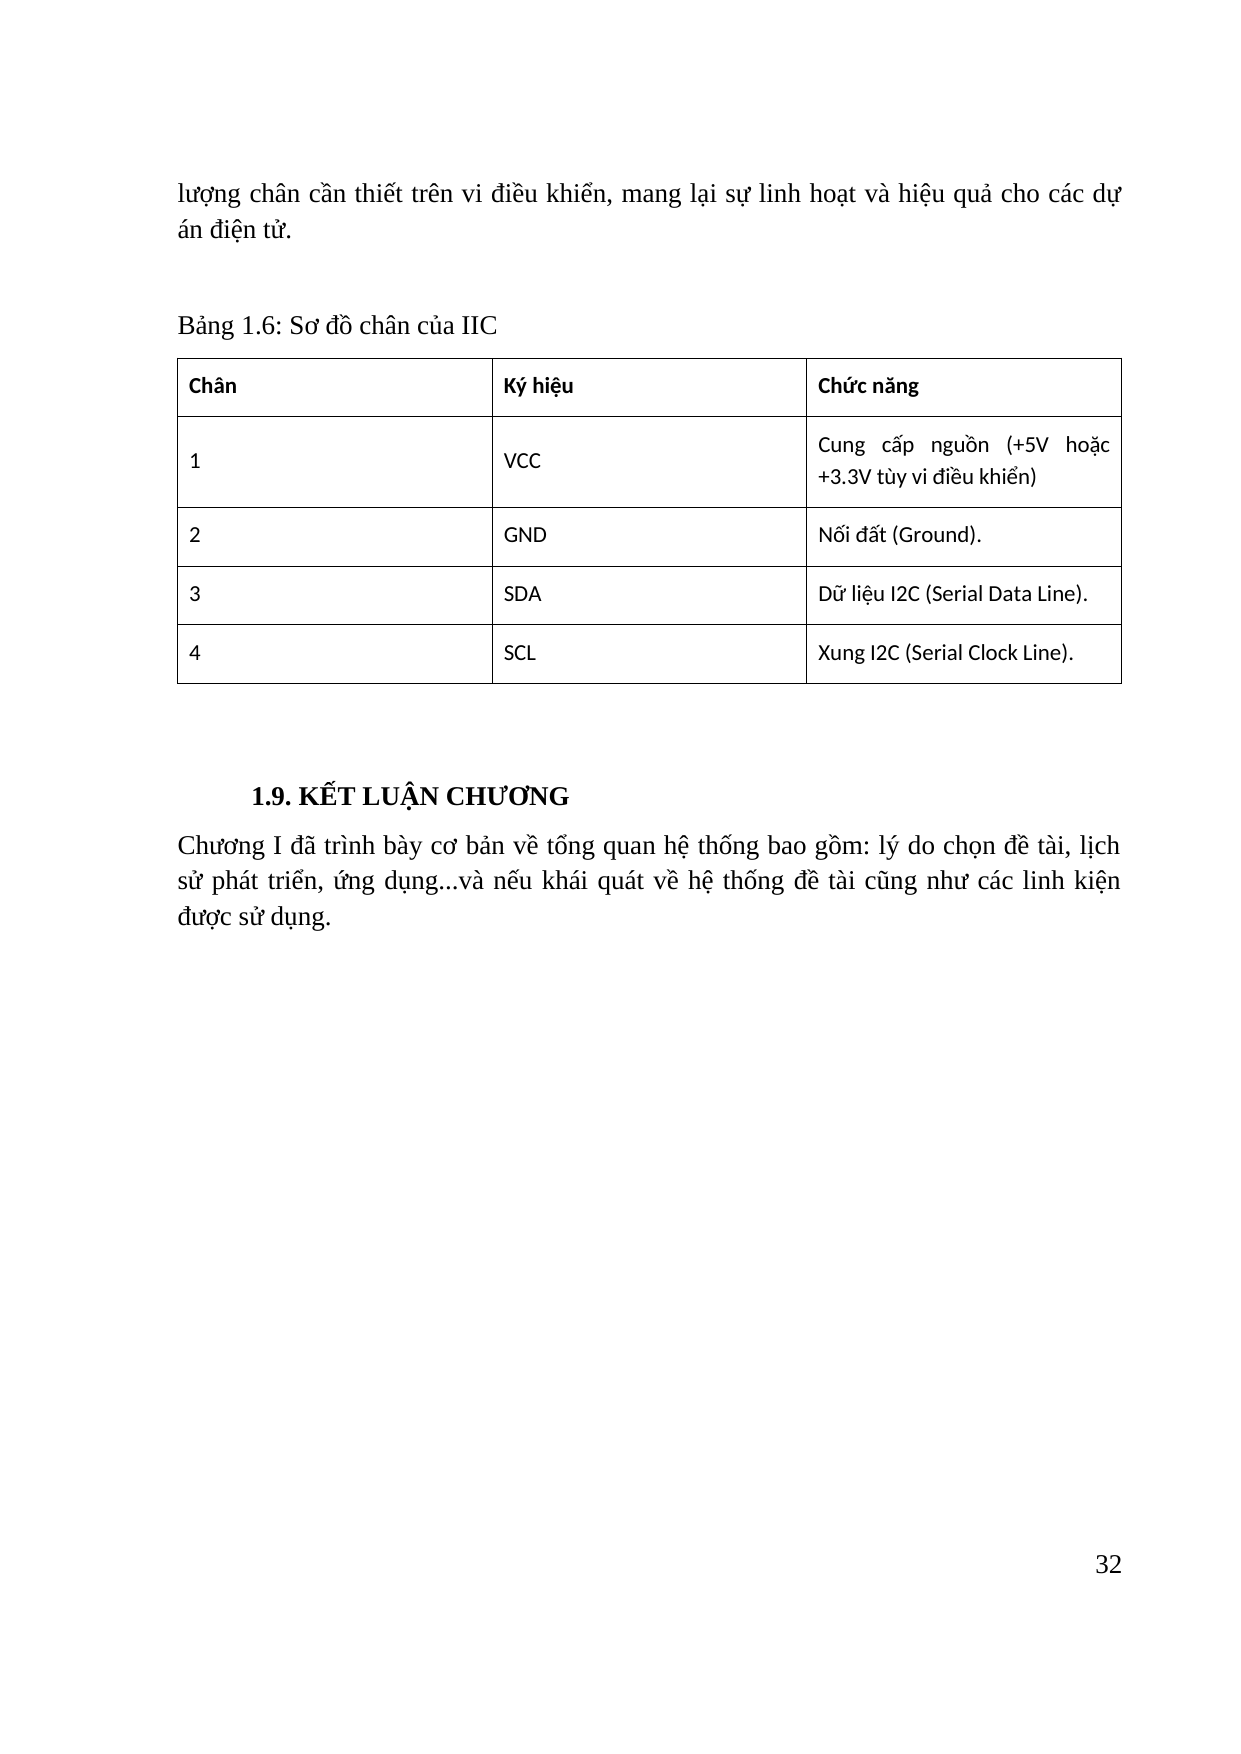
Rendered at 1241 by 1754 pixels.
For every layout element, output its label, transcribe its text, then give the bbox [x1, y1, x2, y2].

table_cell Cung cấp nguồn (+5V hoặc +3.3V tùy vi điều khiển) [807, 417, 1121, 507]
table_header Chức năng [807, 359, 1121, 416]
text Chương I đã trình bày cơ bản về tổng quan hệ thống bao gồm: lý do chọn đề tài, lịch sử phát triển, ứng dụng...và nếu khái quát về hệ thống đề tài cũng như các linh kiện được sử dụng. [177, 829, 1122, 931]
table_header Chân [178, 359, 492, 416]
table_cell GND [493, 508, 806, 566]
subtitle 1.9. KẾT LUẬN CHƯƠNG [177, 781, 1122, 812]
table_cell Dữ liệu I2C (Serial Data Line). [807, 567, 1121, 624]
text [177, 177, 1122, 244]
table_cell SDA [493, 567, 806, 624]
text Bảng 1.6: Sơ đồ chân của IIC [177, 309, 1122, 341]
table_cell 4 [178, 625, 492, 683]
table_cell VCC [493, 417, 806, 507]
table_cell Nối đất (Ground). [807, 508, 1121, 566]
table_cell 2 [178, 508, 492, 566]
table_cell SCL [493, 625, 806, 683]
table_cell 3 [178, 567, 492, 624]
table_cell 1 [178, 417, 492, 507]
table_header Ký hiệu [493, 359, 806, 416]
table_cell Xung I2C (Serial Clock Line). [807, 625, 1121, 683]
